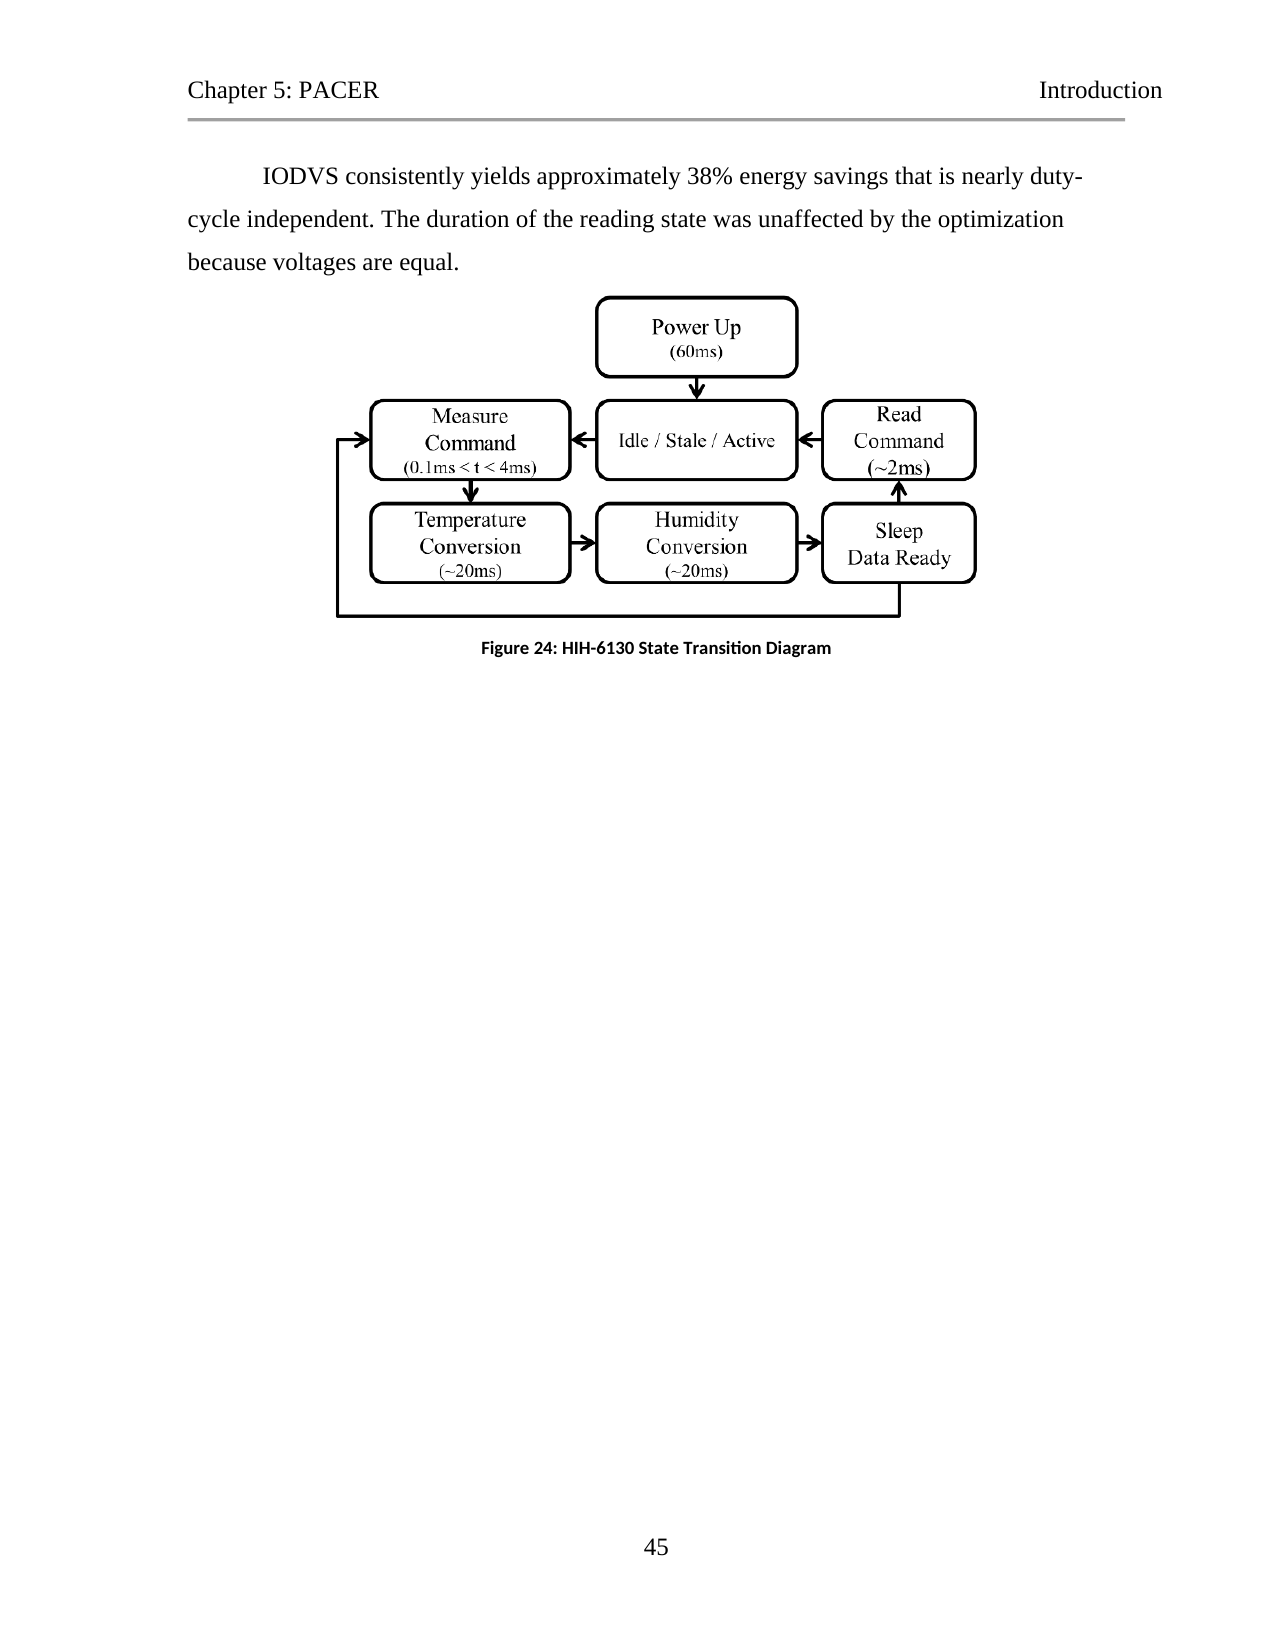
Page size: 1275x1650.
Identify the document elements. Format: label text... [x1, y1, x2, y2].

text IODVS consistently yields approximately 38% energy savings that is nearly duty-cycle independent. The duration of the reading state was unaffected by the optimization because voltages are equal. [187, 161, 1125, 276]
picture [331, 290, 981, 622]
